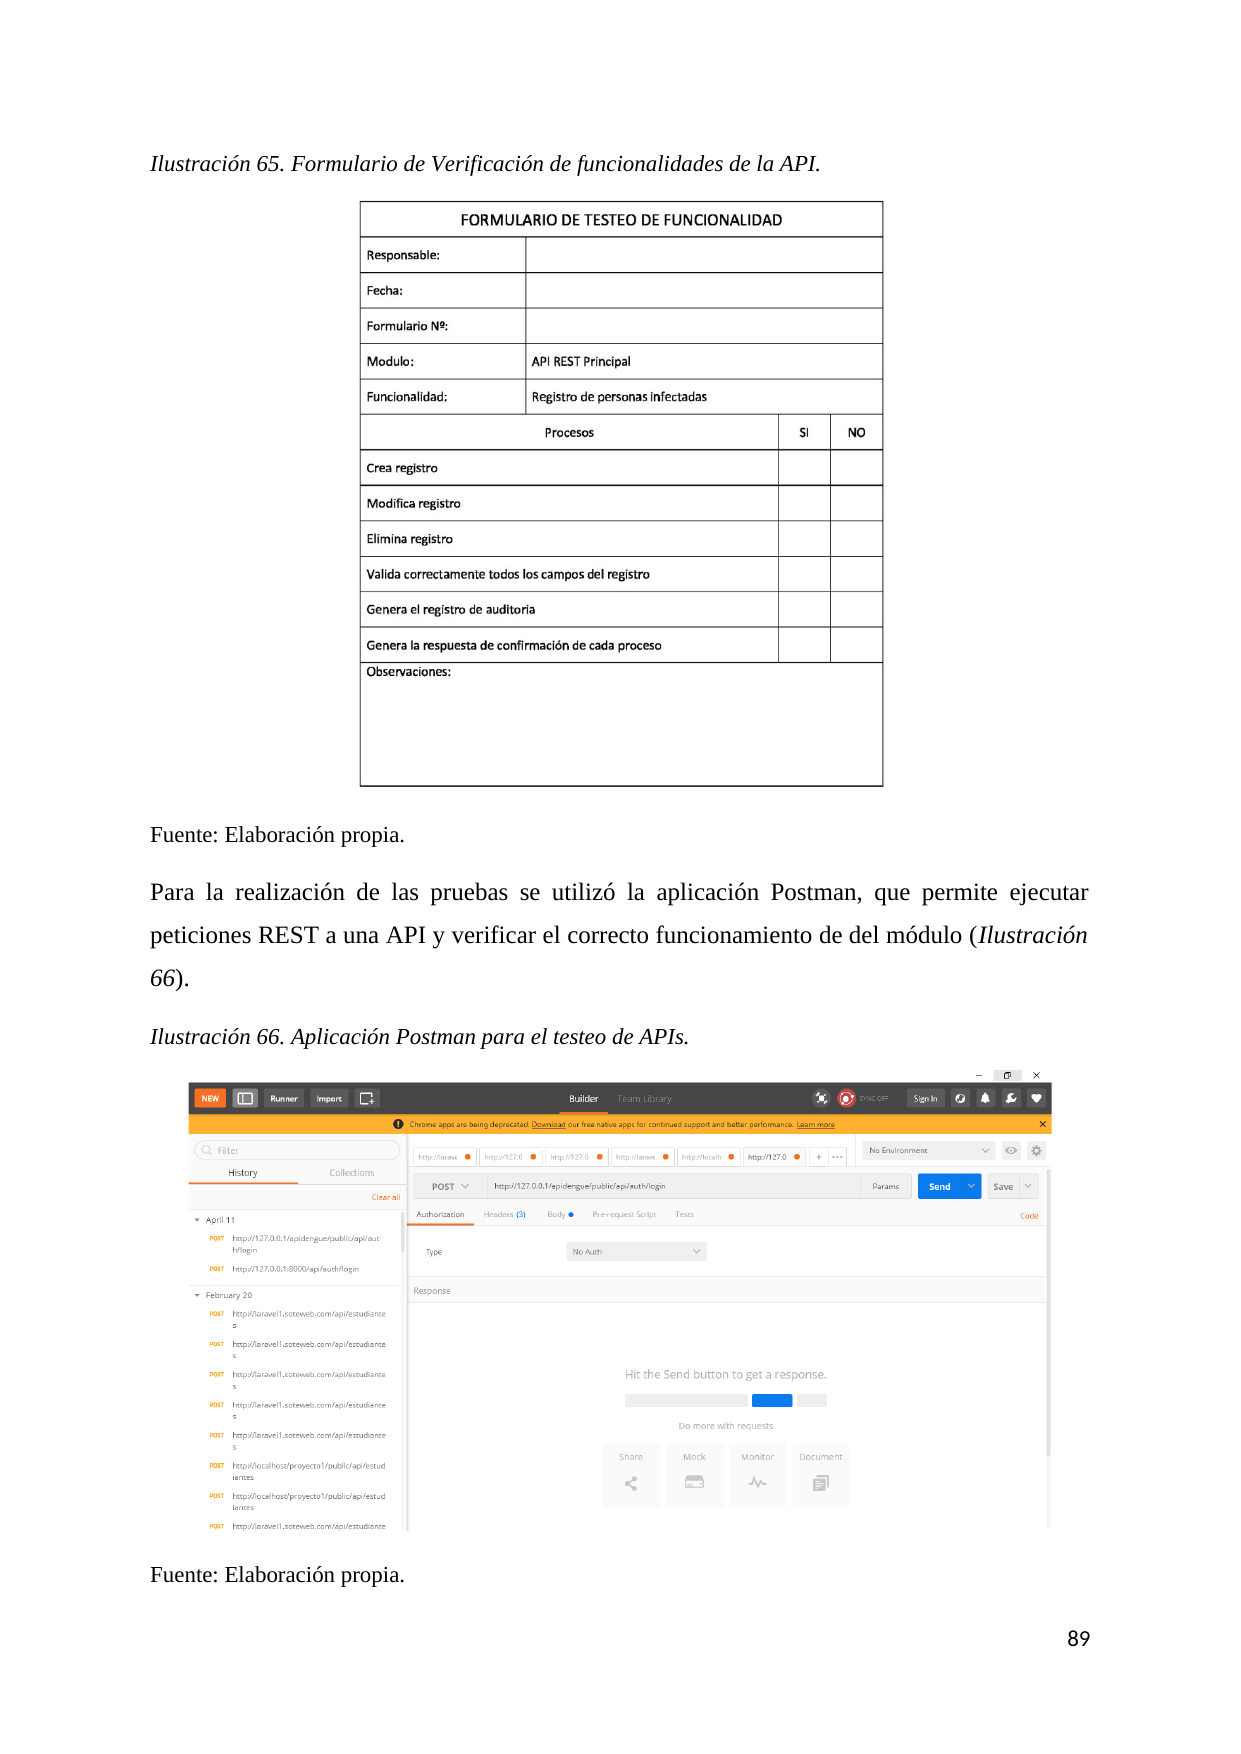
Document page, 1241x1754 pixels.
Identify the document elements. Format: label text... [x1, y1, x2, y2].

text Ilustración 65. Formulario de Verificación de funcionalidades de la API. [150, 150, 1090, 176]
picture [354, 197, 886, 791]
text Fuente: Elaboración propia. [150, 1561, 1090, 1588]
text Fuente: Elaboración propia. [150, 821, 1090, 847]
text Ilustración 66. Aplicación Postman para el testeo de APIs. [150, 1023, 1090, 1049]
picture [188, 1070, 1052, 1531]
text Para la realización de las pruebas se utilizó la aplicación Postman, que permite ejecutar peticiones REST a una API y verificar el correcto funcionamiento de del módulo (Ilustración 66). [150, 877, 1090, 992]
